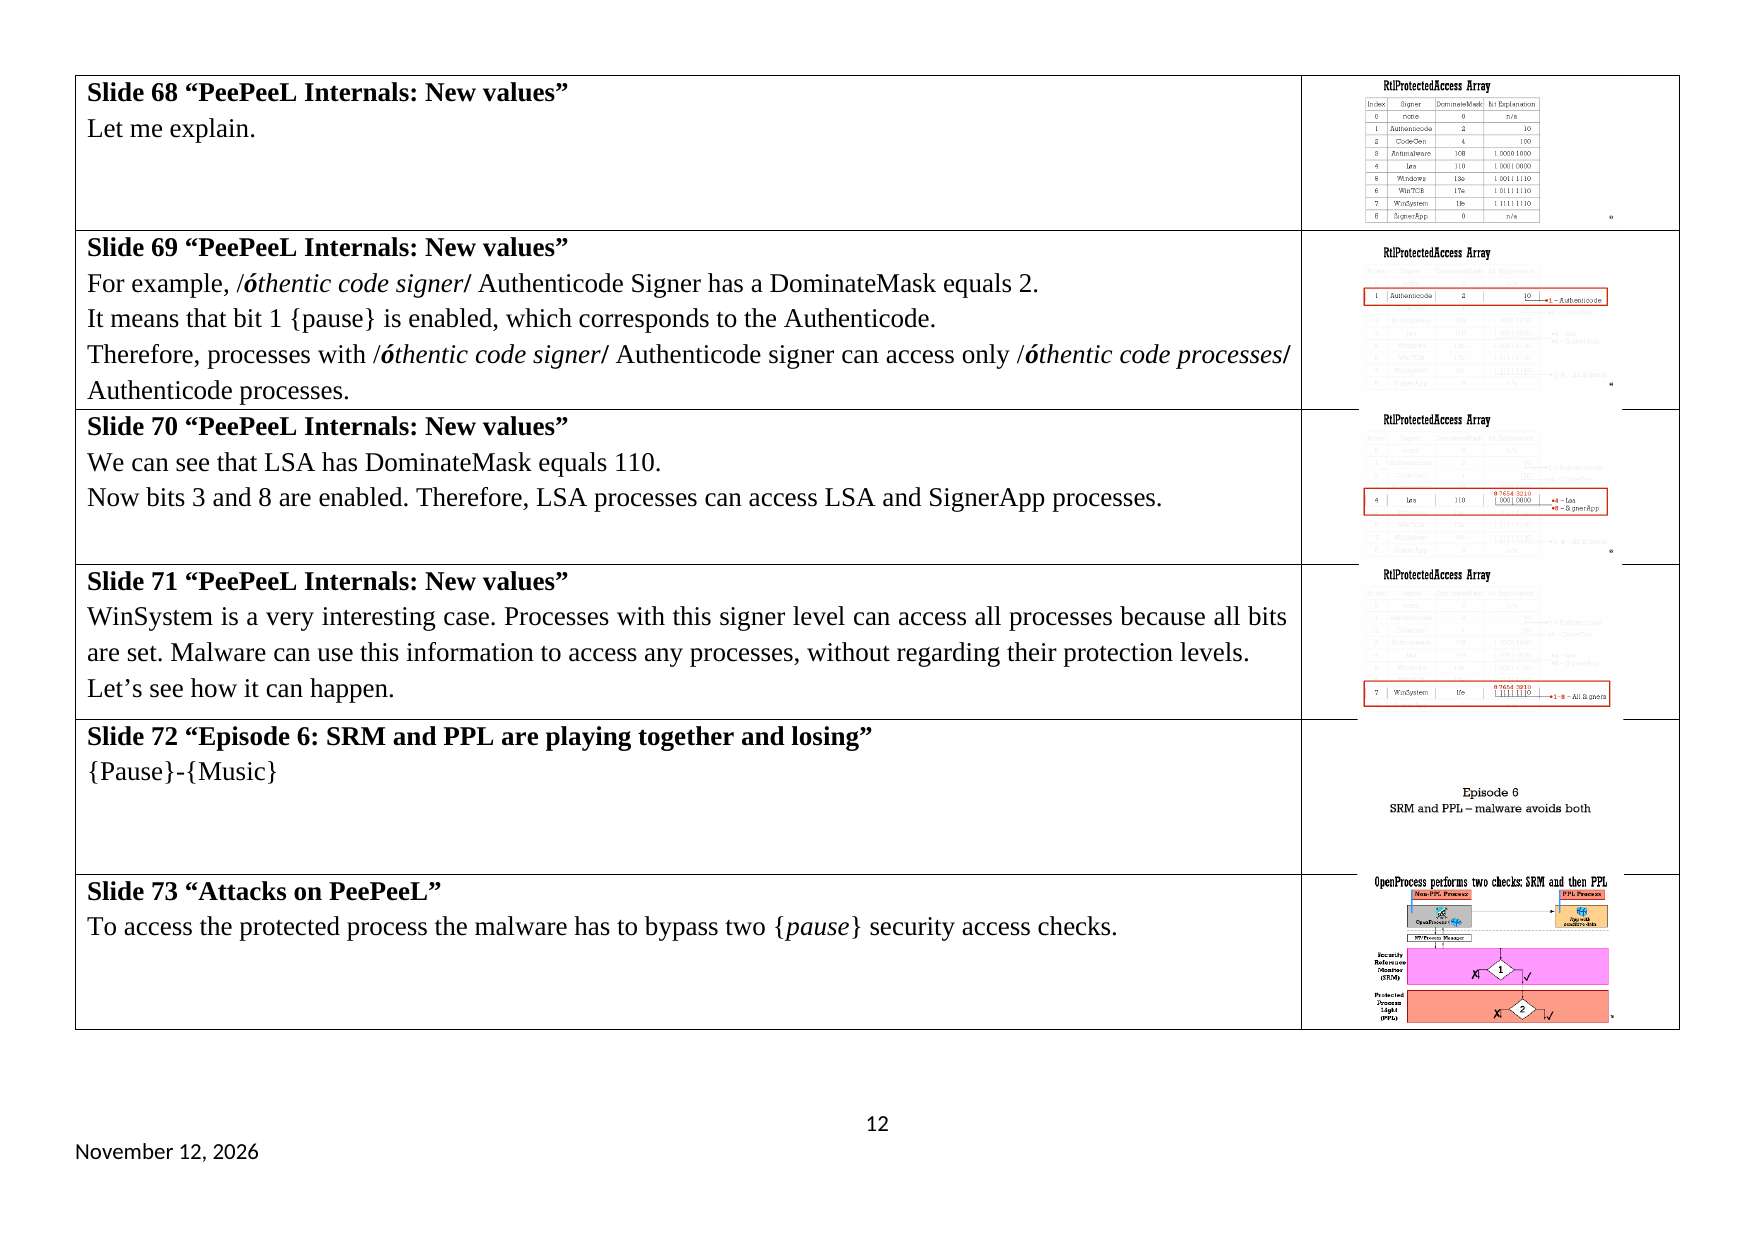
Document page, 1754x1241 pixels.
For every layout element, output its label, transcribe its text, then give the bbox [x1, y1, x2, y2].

table_cell Slide 71 “PeePeeL Internals: New values” WinSystem is a very interesting case. Processes with this signer level can access all processes because all bits are set. Malware can use this information to access any processes, without regarding their protection levels. Let’s see how it can happen. [76, 565, 1301, 719]
table_cell Slide 69 “PeePeeL Internals: New values” For example, /óthentic code signer/ Authenticode Signer has a DominateMask equals 2. It means that bit 1 {pause} is enabled, which corresponds to the Authenticode. Therefore, processes with /óthentic code signer/ Authenticode signer can access only /óthentic code processes/ Authenticode processes. [76, 231, 1301, 409]
picture [1358, 76, 1623, 226]
table_cell [1302, 76, 1679, 230]
table_cell Slide 68 “PeePeeL Internals: New values” Let me explain. [76, 76, 1301, 230]
picture [1357, 719, 1624, 870]
picture [1357, 874, 1624, 1025]
picture [1358, 242, 1623, 393]
picture [1358, 564, 1623, 715]
table_cell Slide 72 “Episode 6: SRM and PPL are playing together and losing” {Pause}-{Music} [76, 720, 1301, 873]
table_cell [1302, 875, 1679, 1028]
table_cell Slide 73 “Attacks on PeePeeL” To access the protected process the malware has to bypass two {pause} security access checks. [76, 875, 1301, 1028]
table_cell [1302, 410, 1679, 564]
table_cell [1302, 720, 1679, 873]
table_cell [1302, 565, 1679, 719]
table_cell [1302, 231, 1679, 409]
picture [1358, 409, 1623, 560]
table_cell Slide 70 “PeePeeL Internals: New values” We can see that LSA has DominateMask equals 110. Now bits 3 and 8 are enabled. Therefore, LSA processes can access LSA and SignerApp processes. [76, 410, 1301, 564]
